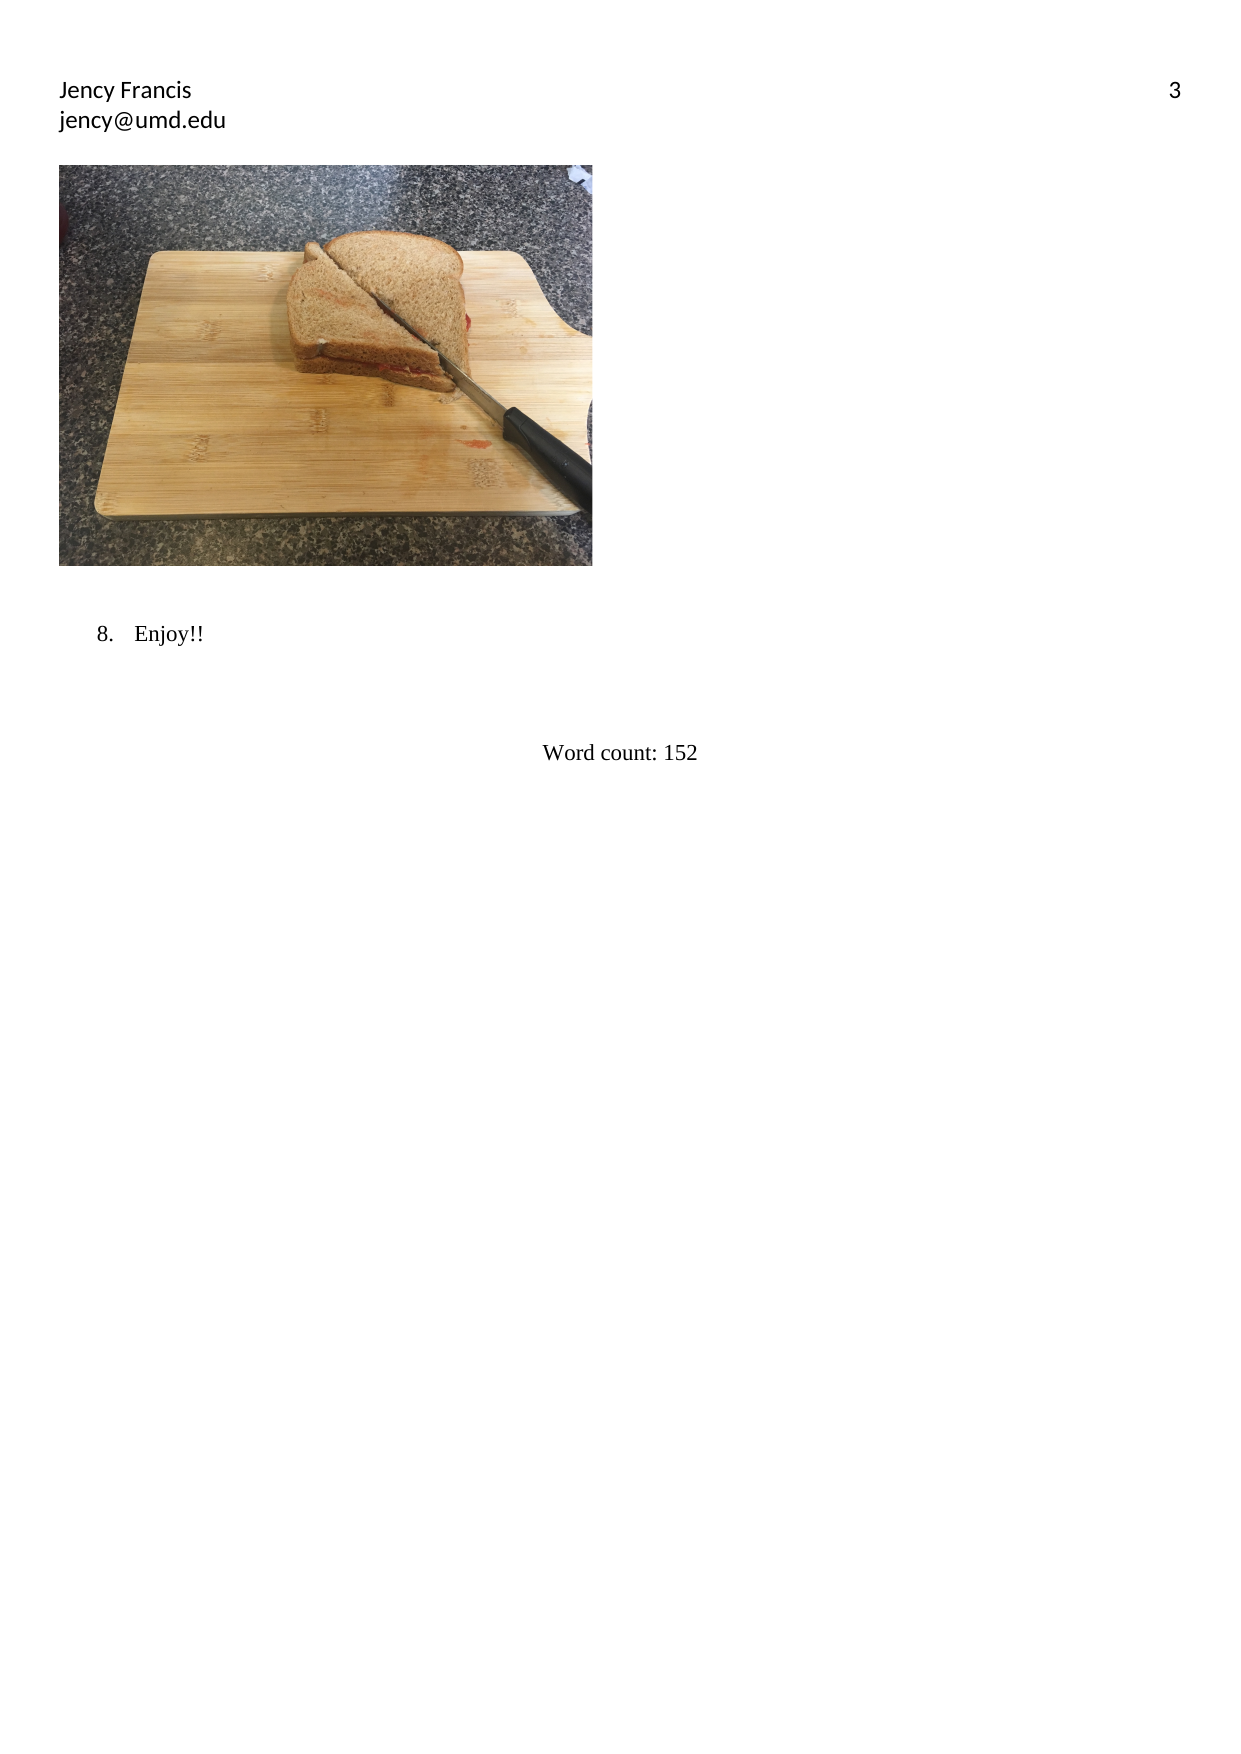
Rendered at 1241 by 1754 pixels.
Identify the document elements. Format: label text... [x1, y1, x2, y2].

list Enjoy!! [97, 620, 1181, 646]
picture [59, 165, 593, 566]
text Word count: 152 [59, 738, 1181, 765]
